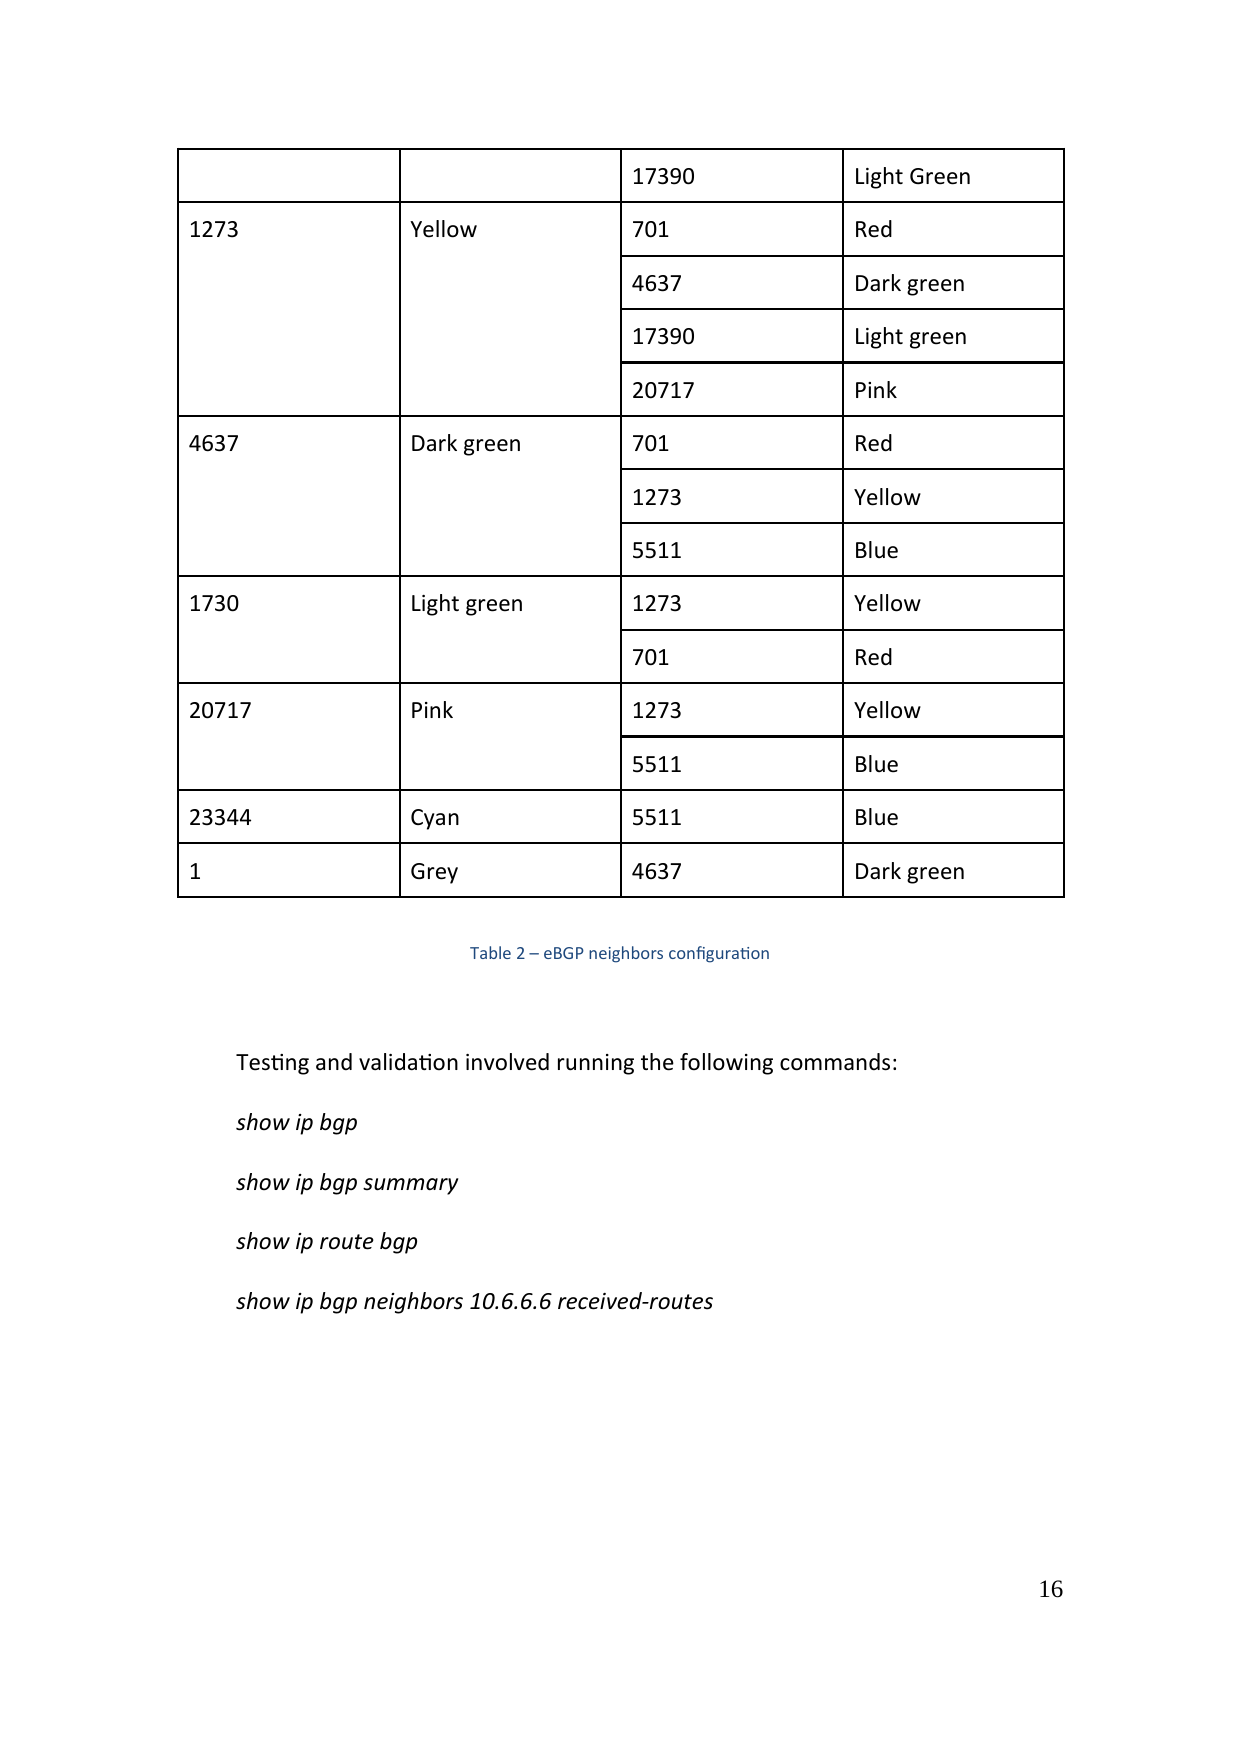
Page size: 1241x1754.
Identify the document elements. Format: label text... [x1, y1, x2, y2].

table_cell Blue [844, 791, 1063, 842]
table_cell 1730 [179, 577, 399, 682]
table_cell Yellow [844, 684, 1063, 735]
table_cell Red [844, 417, 1063, 468]
table_cell Yellow [401, 203, 620, 415]
table_cell 5511 [622, 791, 842, 842]
table_cell Grey [401, 844, 620, 896]
table_cell 1273 [622, 577, 842, 628]
table_cell 701 [622, 417, 842, 468]
table_cell 20717 [622, 364, 842, 415]
table_cell Yellow [844, 470, 1063, 522]
table_cell 17390 [622, 150, 842, 201]
table_cell Yellow [844, 577, 1063, 628]
table_cell 701 [622, 631, 842, 682]
text show ip route bgp [177, 1225, 1063, 1256]
table_cell Dark green [844, 844, 1063, 896]
table_cell 1273 [622, 684, 842, 735]
table_cell Dark green [401, 417, 620, 575]
text show ip bgp neighbors 10.6.6.6 received-routes [177, 1285, 1063, 1316]
text show ip bgp [177, 1106, 1063, 1137]
table_cell Blue [844, 738, 1063, 789]
table_cell 17390 [622, 310, 842, 361]
table_cell 23344 [179, 791, 399, 842]
table_cell Cyan [401, 791, 620, 842]
text Testing and validation involved running the following commands: [177, 1046, 1063, 1077]
table_cell Light green [844, 310, 1063, 361]
text show ip bgp summary [177, 1166, 1063, 1196]
text Table 2 – eBGP neighbors configuration [177, 942, 1063, 964]
table_cell 1 [179, 844, 399, 896]
table_cell Red [844, 631, 1063, 682]
table_cell Pink [401, 684, 620, 789]
table_cell 5511 [622, 524, 842, 575]
table_cell 1273 [622, 470, 842, 522]
table_cell Blue [844, 524, 1063, 575]
table_cell 5511 [622, 738, 842, 789]
table_cell 4637 [622, 257, 842, 308]
table_cell Light Green [844, 150, 1063, 201]
table_cell Light green [401, 577, 620, 682]
table_cell 701 [622, 203, 842, 254]
table_cell 1273 [179, 203, 399, 415]
table_cell Dark green [844, 257, 1063, 308]
table_cell Pink [844, 364, 1063, 415]
table_cell 20717 [179, 684, 399, 789]
table_cell 4637 [179, 417, 399, 575]
table_cell 4637 [622, 844, 842, 896]
table_cell Red [844, 203, 1063, 254]
